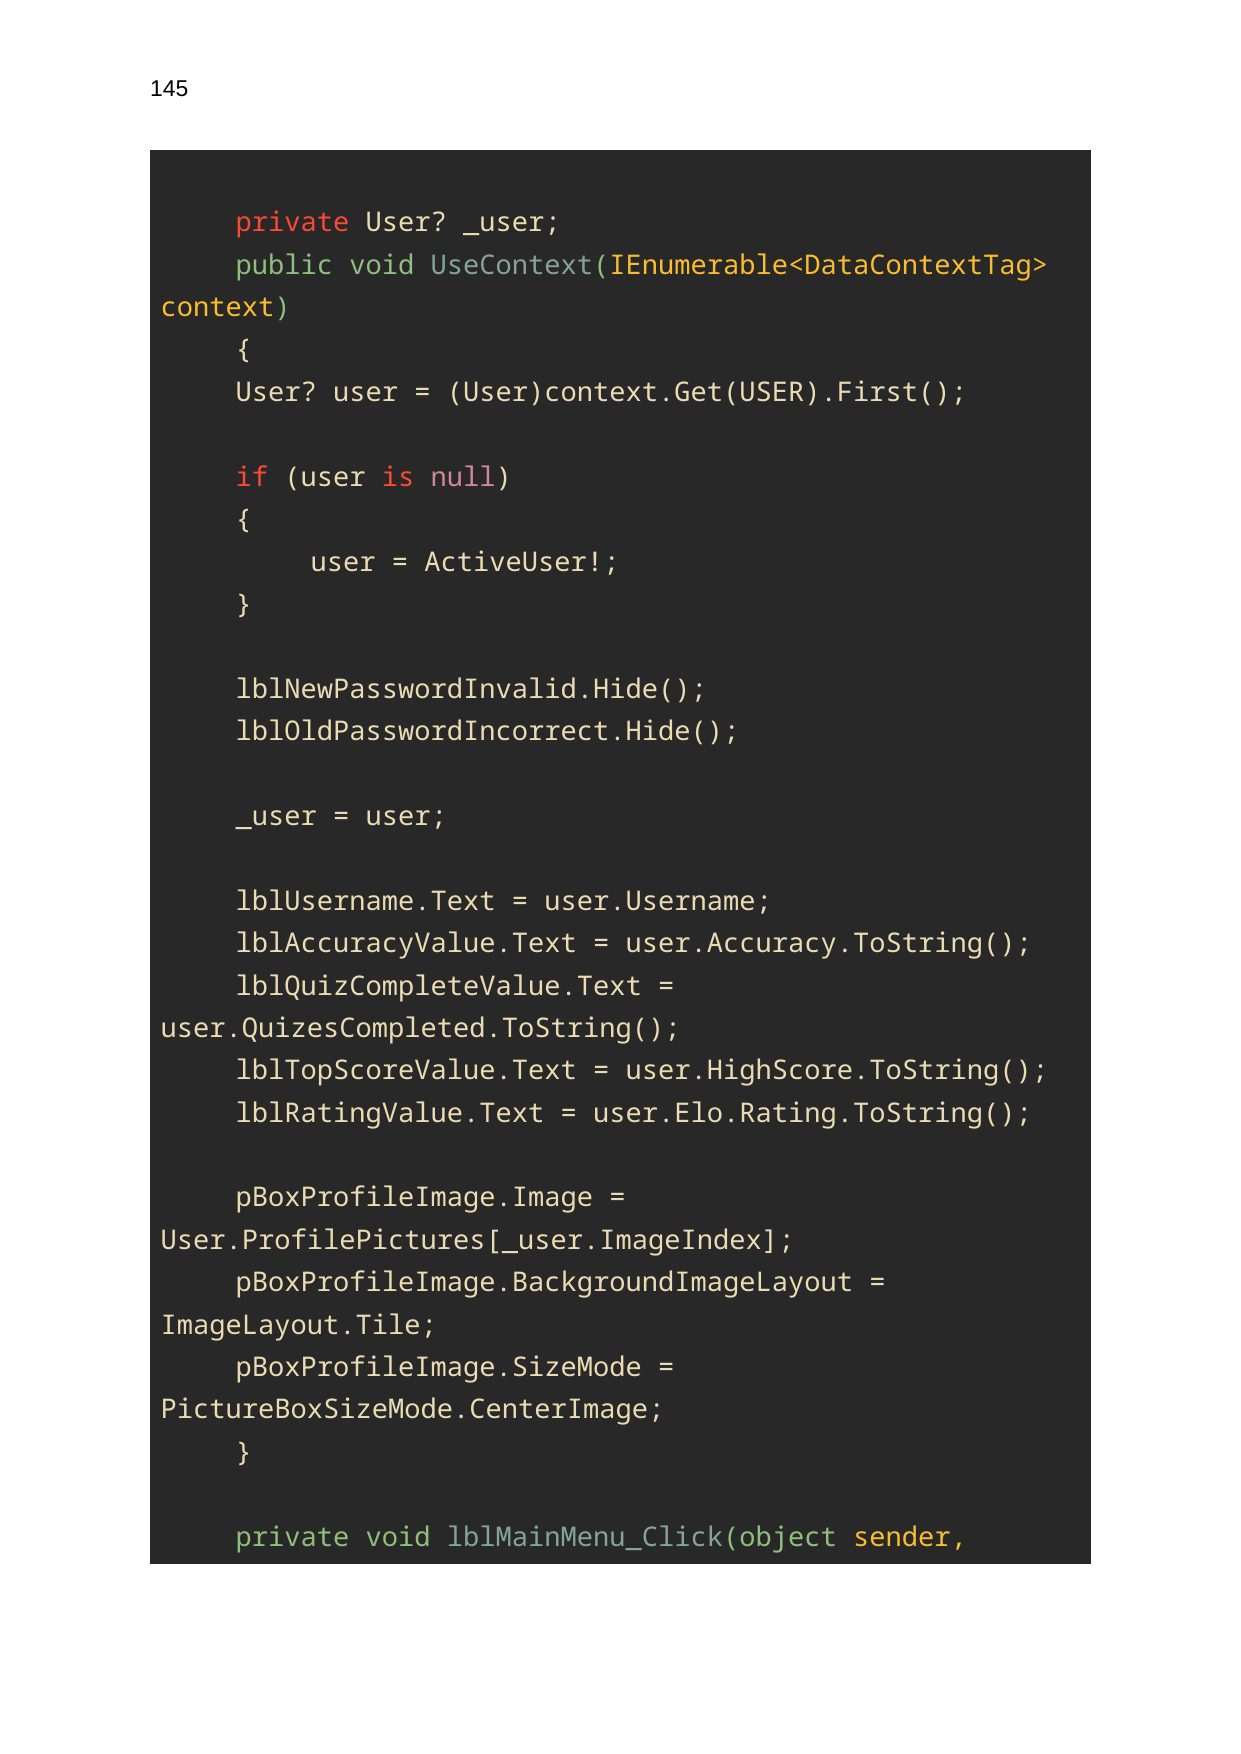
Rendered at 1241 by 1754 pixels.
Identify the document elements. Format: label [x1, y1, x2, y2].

table_header [150, 150, 1091, 1564]
